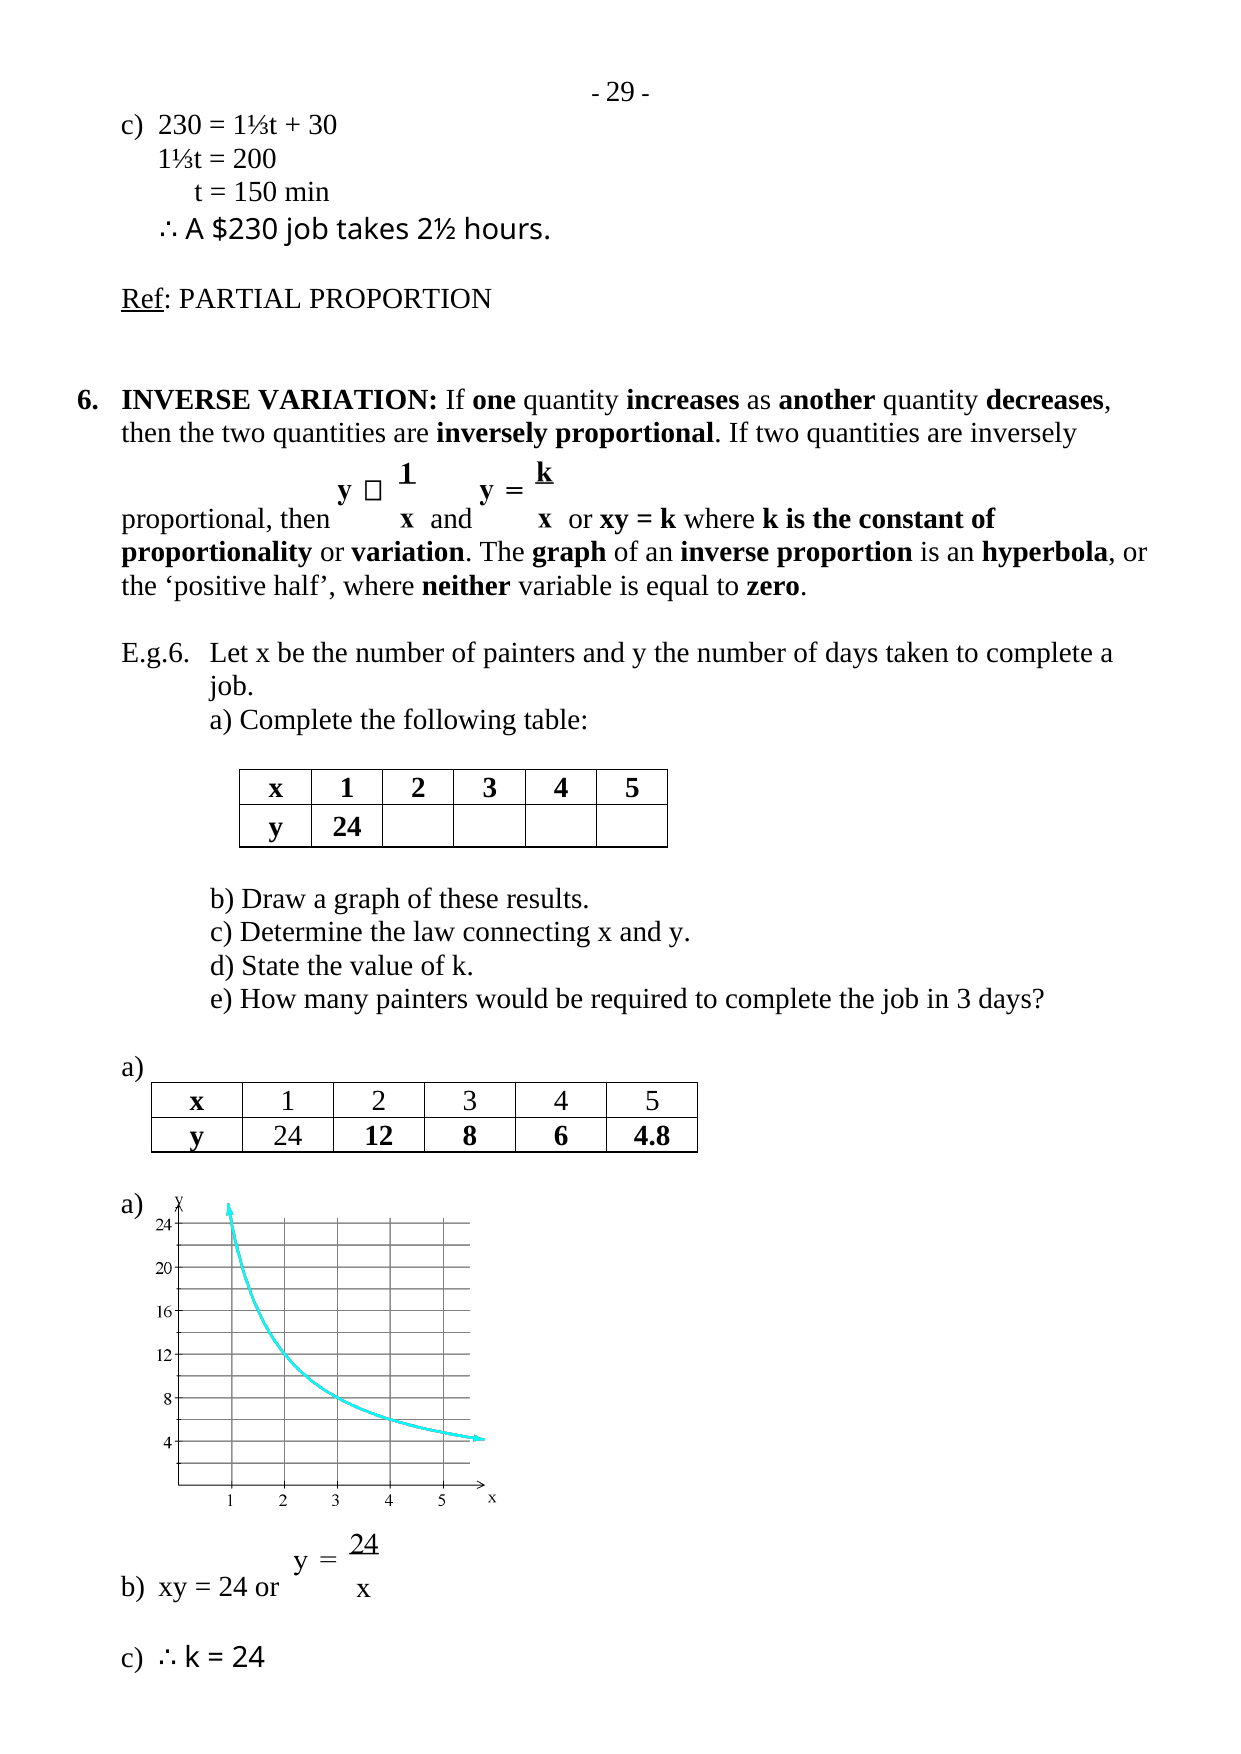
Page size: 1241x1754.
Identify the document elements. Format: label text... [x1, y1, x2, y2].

table_header 5 [607, 1083, 697, 1117]
table_cell [597, 805, 667, 846]
picture [150, 1178, 508, 1511]
table_header 2 [334, 1083, 424, 1117]
table_header 5 [597, 770, 667, 804]
table_cell y [240, 805, 311, 846]
table_cell 4.8 [607, 1118, 697, 1151]
text e) How many painters would be required to complete the job in 3 days? [121, 982, 1163, 1015]
table_header 4 [516, 1083, 606, 1117]
table_header 1 [243, 1083, 333, 1117]
text E.g.6. Let x be the number of painters and y the number of days taken to complete a job. [77, 635, 1163, 702]
table_header x [152, 1083, 242, 1117]
text b) Draw a graph of these results. [121, 881, 1163, 914]
table_cell 6 [516, 1118, 606, 1151]
text d) State the value of k. [121, 948, 1163, 982]
list ∴ k = 24 [121, 1636, 1163, 1676]
text c) 230 = 1⅓t + 30 [77, 107, 1163, 141]
text t = 150 min [121, 174, 1163, 208]
table_header 3 [425, 1083, 515, 1117]
text a) Complete the following table: [77, 702, 1163, 736]
table_cell 24 [312, 805, 382, 846]
picture [479, 448, 561, 529]
table_header 2 [383, 770, 453, 804]
table_header 4 [526, 770, 596, 804]
text Ref: PARTIAL PROPORTION [121, 281, 1163, 315]
table_header x [240, 770, 311, 804]
text 1⅓t = 200 [121, 141, 1163, 174]
text ∴ A $230 job takes 2½ hours. [121, 208, 1163, 248]
table_cell 24 [243, 1118, 333, 1151]
table_cell 8 [425, 1118, 515, 1151]
picture [293, 1521, 386, 1597]
table_cell 12 [334, 1118, 424, 1151]
table_cell [383, 805, 453, 846]
text c) Determine the law connecting x and y. [121, 914, 1163, 948]
table_header 3 [454, 770, 525, 804]
table_cell [454, 805, 525, 846]
table_cell y [152, 1118, 242, 1151]
picture [337, 448, 423, 529]
table_cell [526, 805, 596, 846]
text a) [77, 1049, 1163, 1082]
table_header 1 [312, 770, 382, 804]
text 6. INVERSE VARIATION: If one quantity increases as another quantity decreases, then the two quantities are inversely proportional. If two quantities are inversely proportional, then and or xy = k where k is the constant of proportionality or variation. The graph of an inverse proportion is an hyperbola, or the ‘positive half’, where neither variable is equal to zero. [77, 382, 1163, 601]
list xy = 24 or [121, 1521, 1163, 1603]
